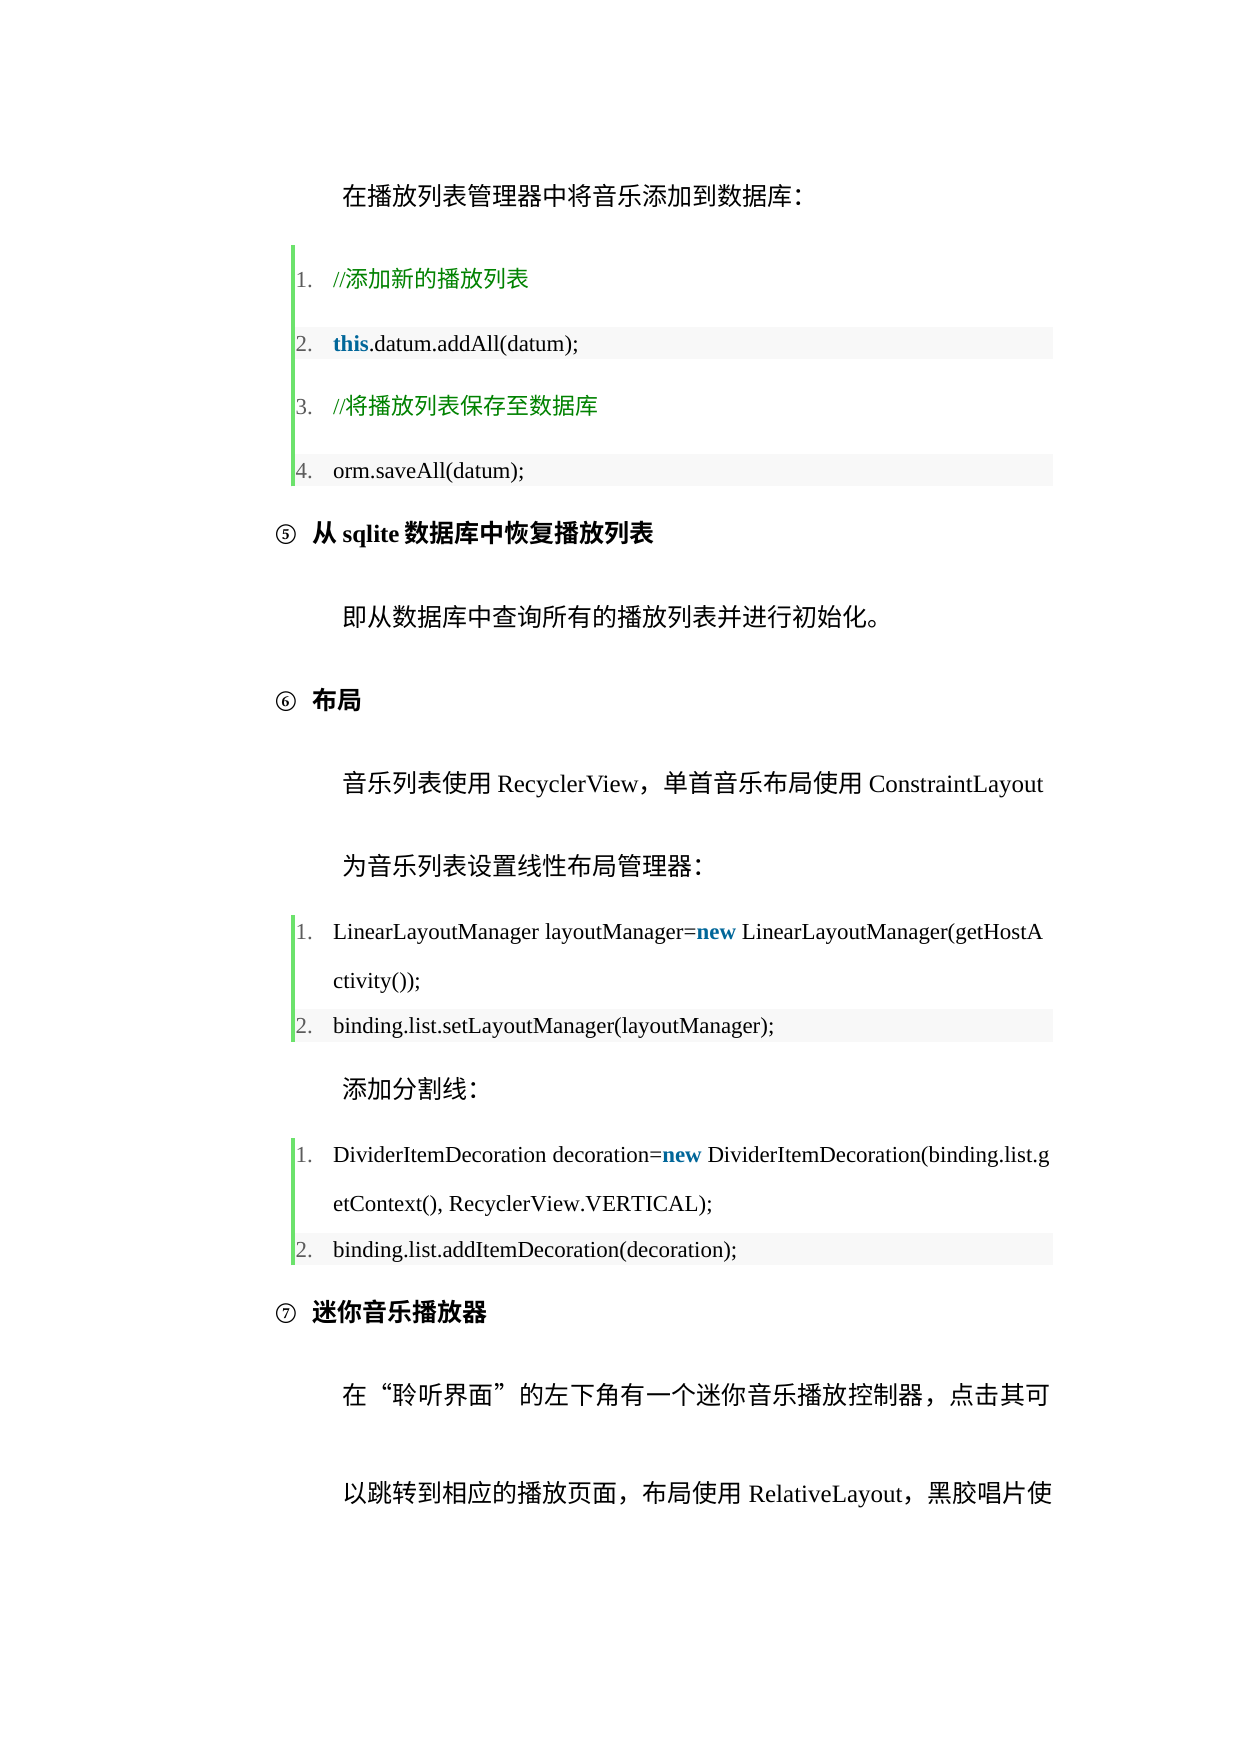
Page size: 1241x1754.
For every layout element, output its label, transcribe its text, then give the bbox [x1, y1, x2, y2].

list this.datum.addAll(datum); [295, 327, 1053, 359]
list LinearLayoutManager layoutManager=new LinearLayoutManager(getHostActivity()); [295, 915, 1053, 996]
list binding.list.setLayoutManager(layoutManager); [295, 1009, 1053, 1042]
list 添加分割线： [342, 1055, 1053, 1120]
list //添加新的播放列表 [295, 245, 1053, 310]
list 即从数据库中查询所有的播放列表并进行初始化。 [342, 583, 1053, 648]
list //将播放列表保存至数据库 [295, 372, 1053, 437]
list orm.saveAll(datum); [295, 454, 1053, 486]
list binding.list.addItemDecoration(decoration); [295, 1233, 1053, 1265]
list 迷你音乐播放器 [275, 1278, 1053, 1343]
list 为音乐列表设置线性布局管理器： [342, 832, 1053, 897]
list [342, 1361, 1053, 1524]
list 布局 [275, 666, 1053, 731]
list 从sqlite数据库中恢复播放列表 [275, 499, 1053, 564]
list DividerItemDecoration decoration=new DividerItemDecoration(binding.list.getContext(), RecyclerView.VERTICAL); [295, 1138, 1053, 1219]
list 音乐列表使用RecyclerView，单首音乐布局使用ConstraintLayout [342, 749, 1053, 814]
list 在播放列表管理器中将音乐添加到数据库： [342, 162, 1053, 227]
